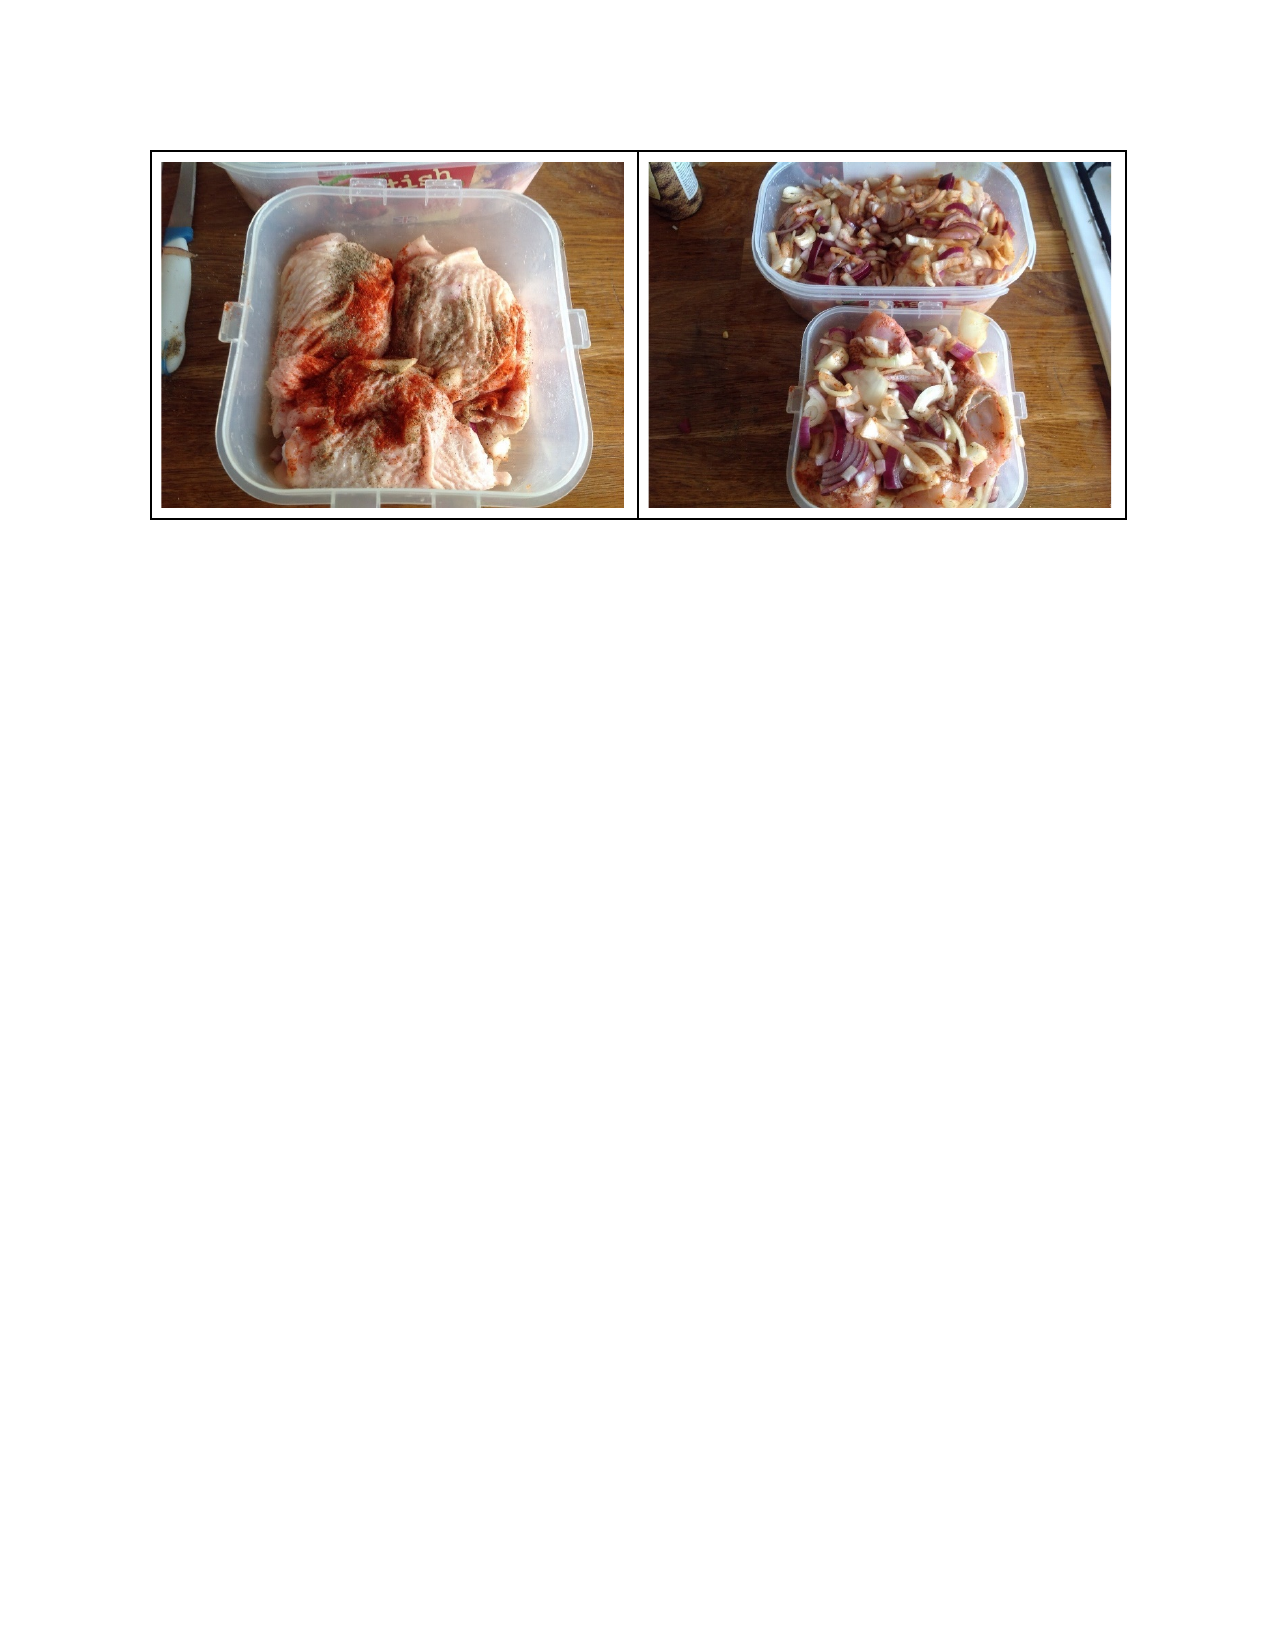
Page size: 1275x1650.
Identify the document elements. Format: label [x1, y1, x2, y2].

picture [648, 162, 1112, 508]
picture [161, 162, 624, 508]
table_cell [639, 152, 1125, 518]
table_cell [152, 152, 637, 518]
